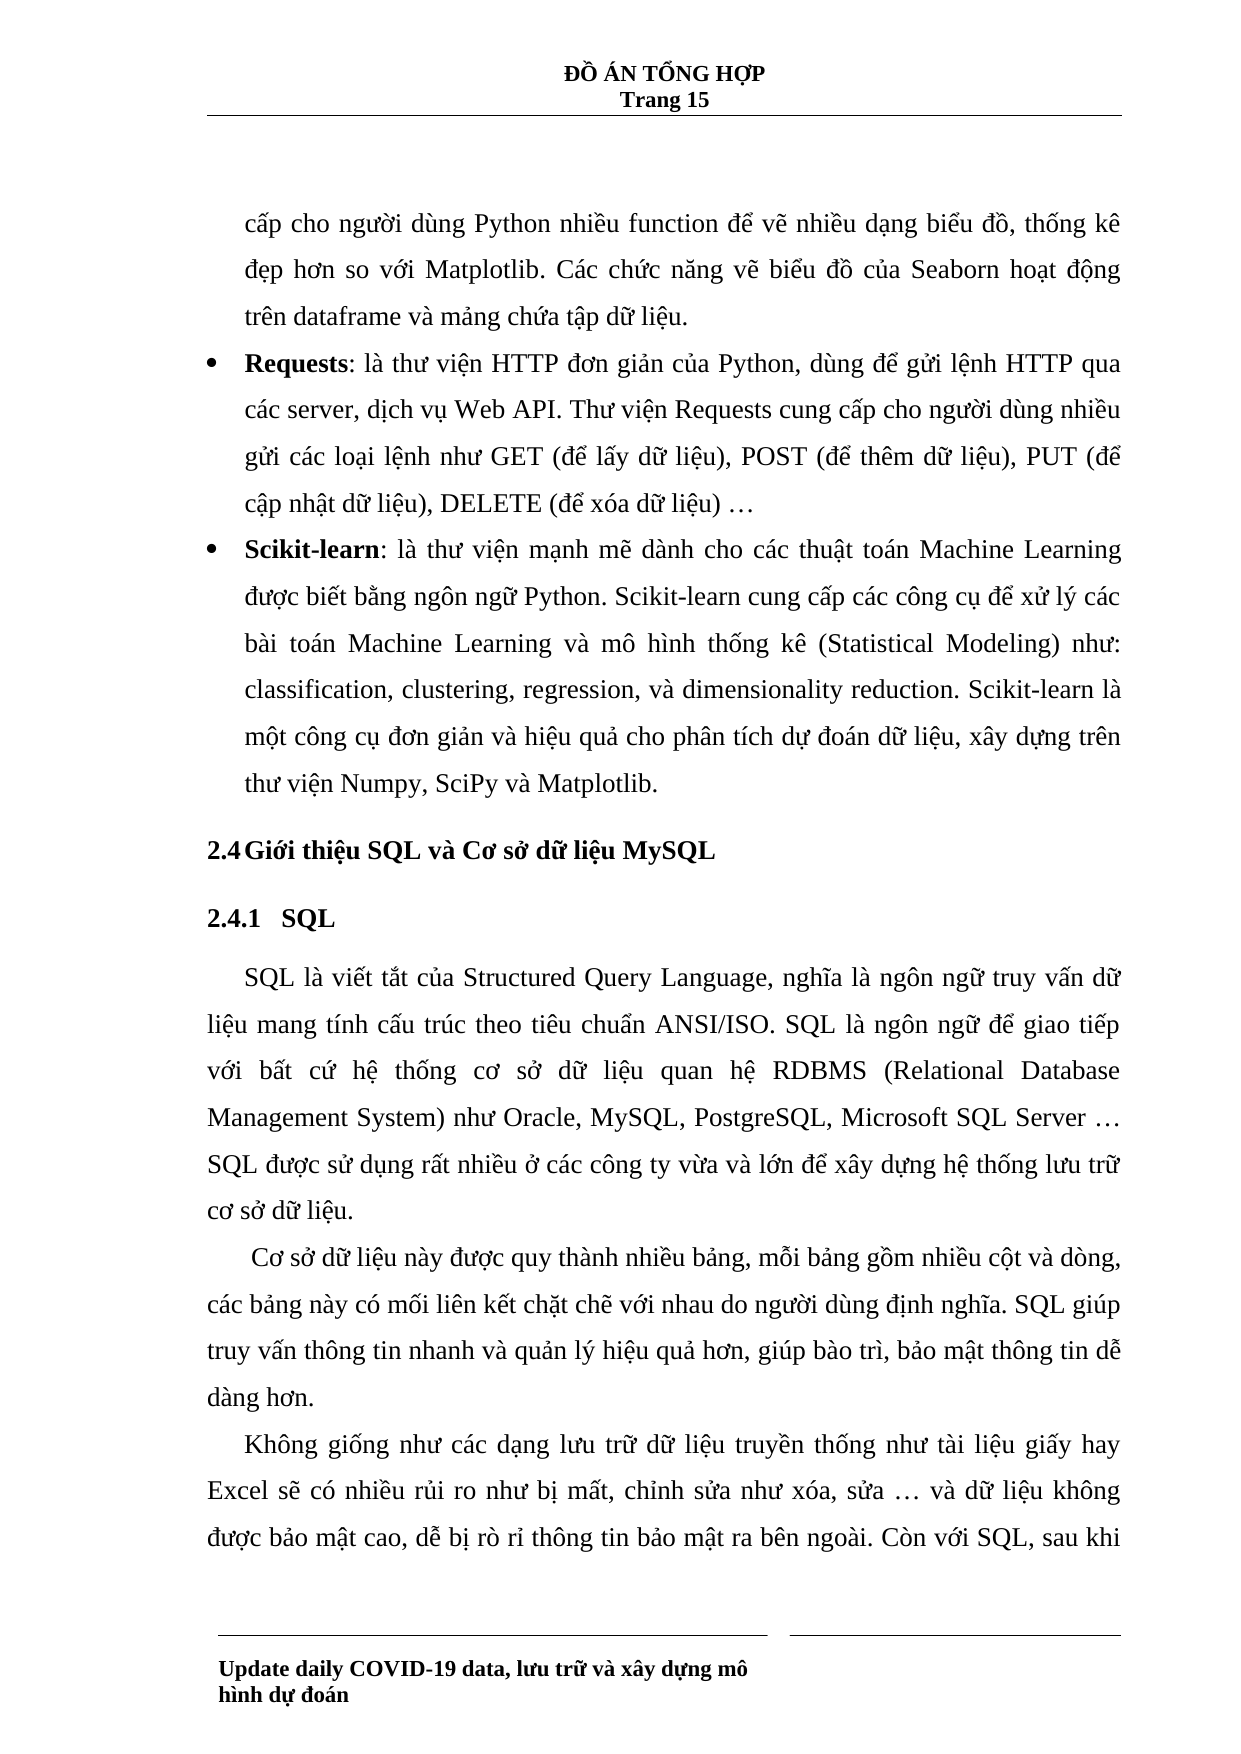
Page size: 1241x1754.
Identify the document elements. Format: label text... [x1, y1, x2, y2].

list Scikit-learn: là thư viện mạnh mẽ dành cho các thuật toán Machine Learning được biết bằng ngôn ngữ Python. Scikit-learn cung cấp các công cụ để xử lý các bài toán Machine Learning và mô hình thống kê (Statistical Modeling) như: classification, clustering, regression, và dimensionality reduction. Scikit-learn là một công cụ đơn giản và hiệu quả cho phân tích dự đoán dữ liệu, xây dựng trên thư viện Numpy, SciPy và Matplotlib. [207, 533, 1122, 798]
text Cơ sở dữ liệu này được quy thành nhiều bảng, mỗi bảng gồm nhiều cột và dòng, các bảng này có mối liên kết chặt chẽ với nhau do người dùng định nghĩa. SQL giúp truy vấn thông tin nhanh và quản lý hiệu quả hơn, giúp bào trì, bảo mật thông tin dễ dàng hơn. [207, 1241, 1122, 1412]
text SQL là viết tắt của Structured Query Language, nghĩa là ngôn ngữ truy vấn dữ liệu mang tính cấu trúc theo tiêu chuẩn ANSI/ISO. SQL là ngôn ngữ để giao tiếp với bất cứ hệ thống cơ sở dữ liệu quan hệ RDBMS (Relational Database Management System) như Oracle, MySQL, PostgreSQL, Microsoft SQL Server …SQL được sử dụng rất nhiều ở các công ty vừa và lớn để xây dựng hệ thống lưu trữ cơ sở dữ liệu. [207, 961, 1122, 1226]
subtitle SQL [207, 902, 1122, 933]
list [207, 207, 1122, 331]
subtitle Giới thiệu SQL và Cơ sở dữ liệu MySQL [207, 834, 1122, 866]
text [207, 1428, 1122, 1552]
list Requests: là thư viện HTTP đơn giản của Python, dùng để gửi lệnh HTTP qua các server, dịch vụ Web API. Thư viện Requests cung cấp cho người dùng nhiều gửi các loại lệnh như GET (để lấy dữ liệu), POST (để thêm dữ liệu), PUT (để cập nhật dữ liệu), DELETE (để xóa dữ liệu) … [207, 347, 1122, 518]
